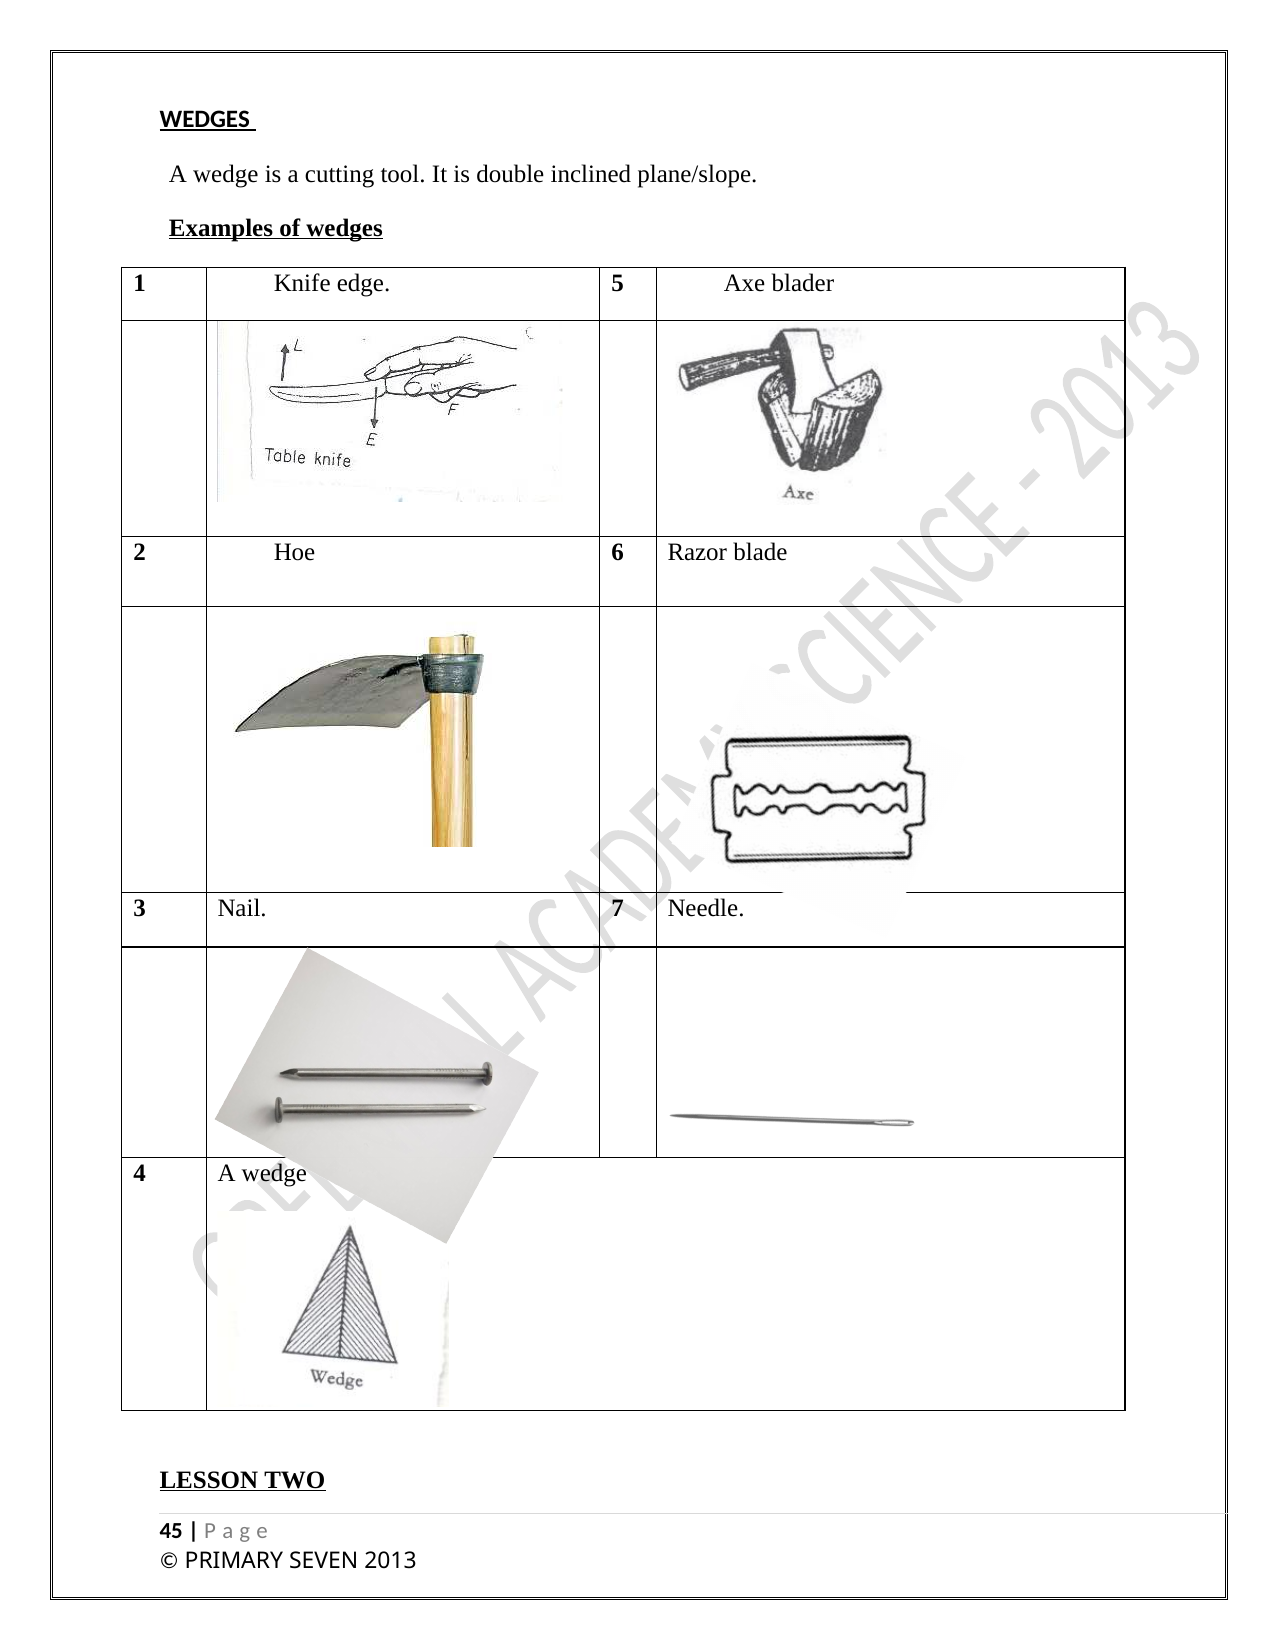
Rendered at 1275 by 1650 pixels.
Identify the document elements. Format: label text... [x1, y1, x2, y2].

table_cell 2 [122, 537, 206, 606]
table_cell Needle. [657, 893, 1124, 946]
table_header 1 [122, 268, 206, 320]
picture [215, 948, 538, 1407]
table_cell 6 [600, 537, 656, 606]
table_cell [657, 948, 1124, 1157]
text A wedge is a cutting tool. It is double inclined plane/slope. [169, 159, 1225, 188]
table_cell [657, 321, 1124, 536]
table_cell [600, 607, 656, 892]
table_cell Hoe [207, 537, 599, 606]
table_cell [600, 321, 656, 536]
table_cell [207, 607, 599, 892]
picture [667, 321, 896, 512]
picture [217, 321, 563, 502]
table_cell 3 [122, 893, 206, 946]
table_cell [122, 607, 206, 892]
text WEDGES [159, 103, 1225, 133]
text LESSON TWO [159, 1465, 1225, 1493]
table_cell A wedge [207, 1158, 1124, 1410]
table_header 5 [600, 268, 656, 320]
table_cell [207, 321, 599, 536]
picture [673, 664, 965, 937]
table_cell Nail. [207, 893, 599, 946]
table_header Knife edge. [207, 268, 599, 320]
table_cell [600, 948, 656, 1157]
table_cell [311, 948, 599, 1157]
text Examples of wedges [169, 213, 1225, 241]
table_cell 4 [122, 1158, 206, 1410]
table_header Axe blader [657, 268, 1124, 320]
table_cell [657, 607, 1124, 892]
table_cell [122, 321, 206, 536]
table_cell [207, 948, 306, 1157]
table_cell 7 [600, 893, 656, 946]
picture [217, 607, 503, 847]
table_cell [122, 948, 206, 1157]
table_cell Razor blade [657, 537, 1124, 606]
picture [670, 1002, 914, 1236]
